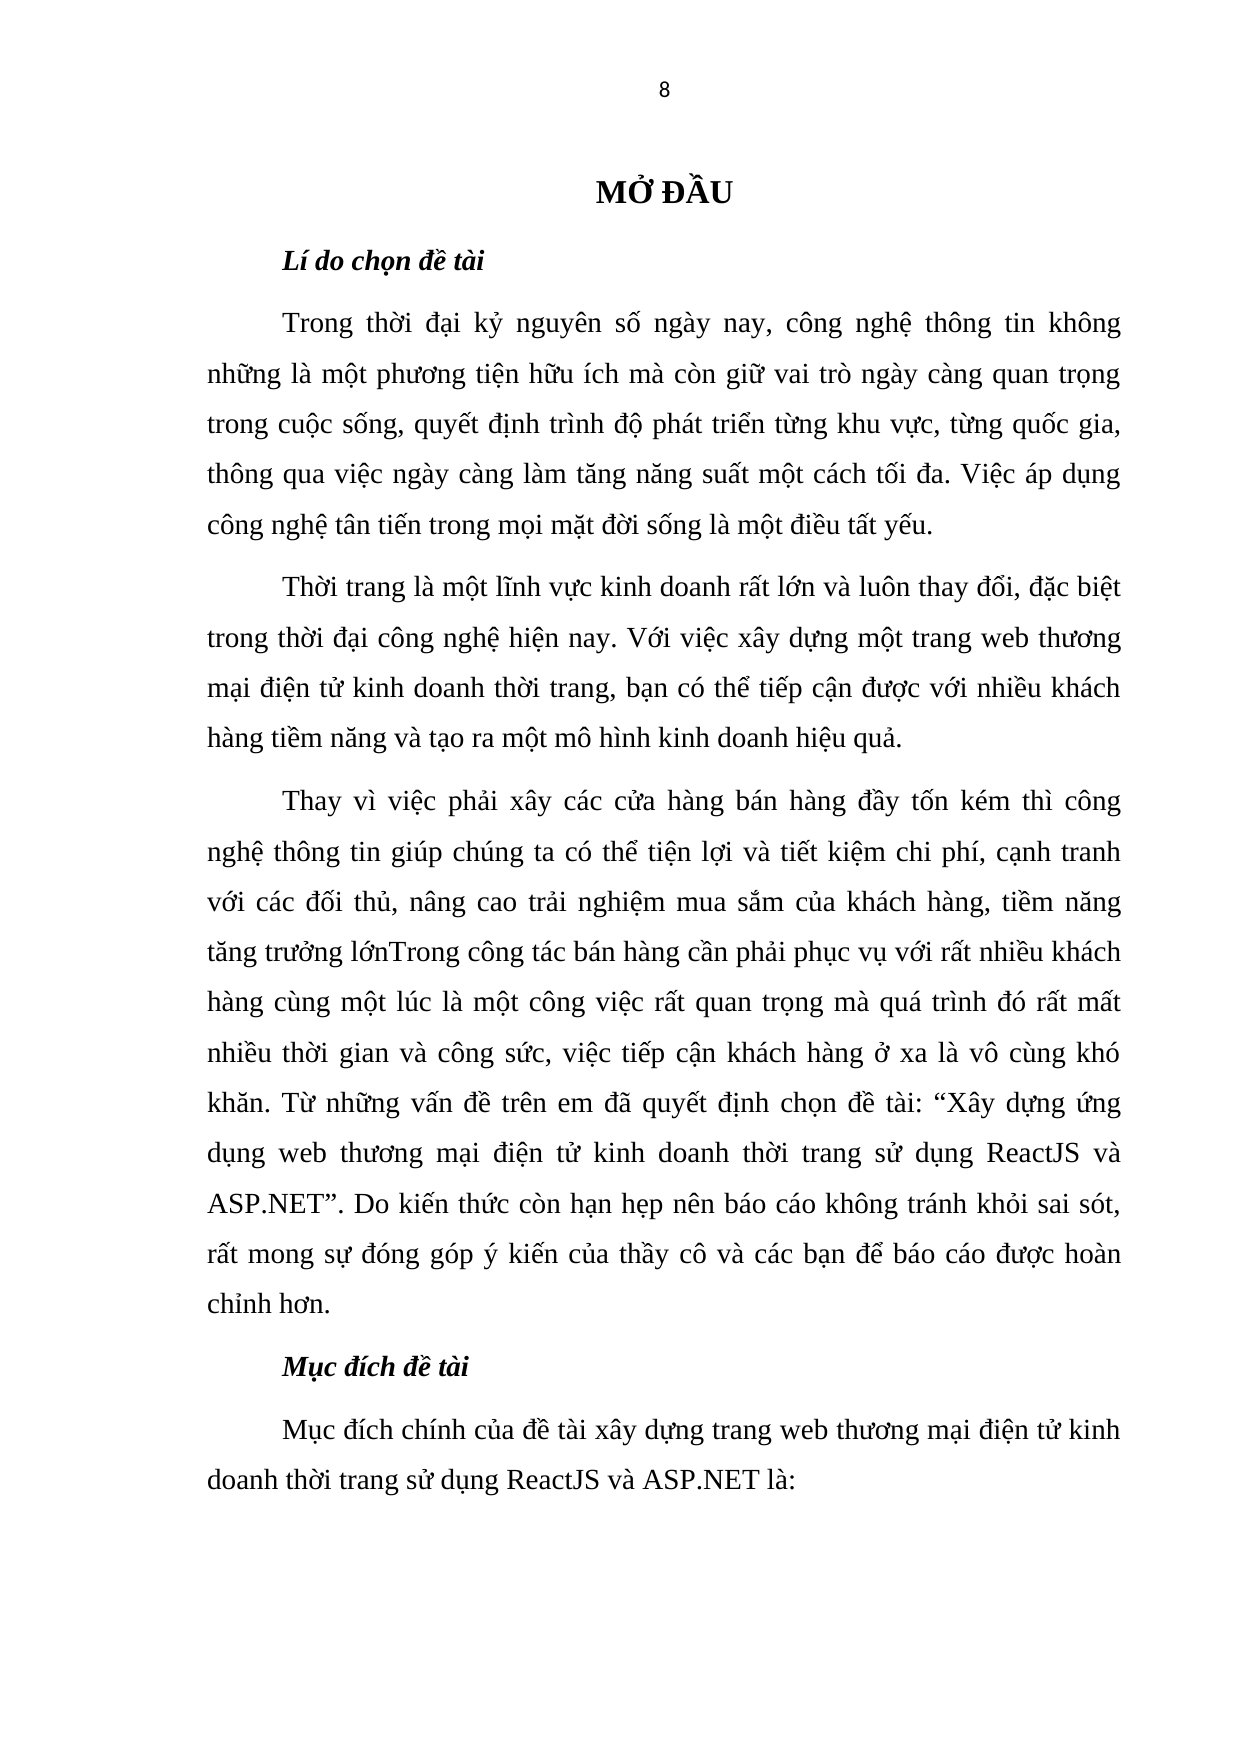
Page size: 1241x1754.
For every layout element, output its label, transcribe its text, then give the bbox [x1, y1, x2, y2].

text Mục đích đề tài [207, 1349, 1122, 1383]
text Mục đích chính của đề tài xây dựng trang web thương mại điện tử kinh doanh thời trang sử dụng ReactJS và ASP.NET là: [207, 1412, 1122, 1496]
text Thay vì việc phải xây các cửa hàng bán hàng đầy tốn kém thì công nghệ thông tin giúp chúng ta có thể tiện lợi và tiết kiệm chi phí, cạnh tranh với các đối thủ, nâng cao trải nghiệm mua sắm của khách hàng, tiềm năng tăng trưởng lớnTrong công tác bán hàng cần phải phục vụ với rất nhiều khách hàng cùng một lúc là một công việc rất quan trọng mà quá trình đó rất mất nhiều thời gian và công sức, việc tiếp cận khách hàng ở xa là vô cùng khó khăn. Từ những vấn đề trên em đã quyết định chọn đề tài: “Xây dựng ứng dụng web thương mại điện tử kinh doanh thời trang sử dụng ReactJS và ASP.NET”. Do kiến thức còn hạn hẹp nên báo cáo không tránh khỏi sai sót, rất mong sự đóng góp ý kiến của thầy cô và các bạn để báo cáo được hoàn chỉnh hơn. [207, 783, 1122, 1320]
subtitle MỞ ĐẦU [207, 173, 1122, 211]
text Thời trang là một lĩnh vực kinh doanh rất lớn và luôn thay đổi, đặc biệt trong thời đại công nghệ hiện nay. Với việc xây dựng một trang web thương mại điện tử kinh doanh thời trang, bạn có thể tiếp cận được với nhiều khách hàng tiềm năng và tạo ra một mô hình kinh doanh hiệu quả. [207, 569, 1122, 754]
text Lí do chọn đề tài [207, 243, 1122, 276]
text Trong thời đại kỷ nguyên số ngày nay, công nghệ thông tin không những là một phương tiện hữu ích mà còn giữ vai trò ngày càng quan trọng trong cuộc sống, quyết định trình độ phát triển từng khu vực, từng quốc gia, thông qua việc ngày càng làm tăng năng suất một cách tối đa. Việc áp dụng công nghệ tân tiến trong mọi mặt đời sống là một điều tất yếu. [207, 306, 1122, 540]
